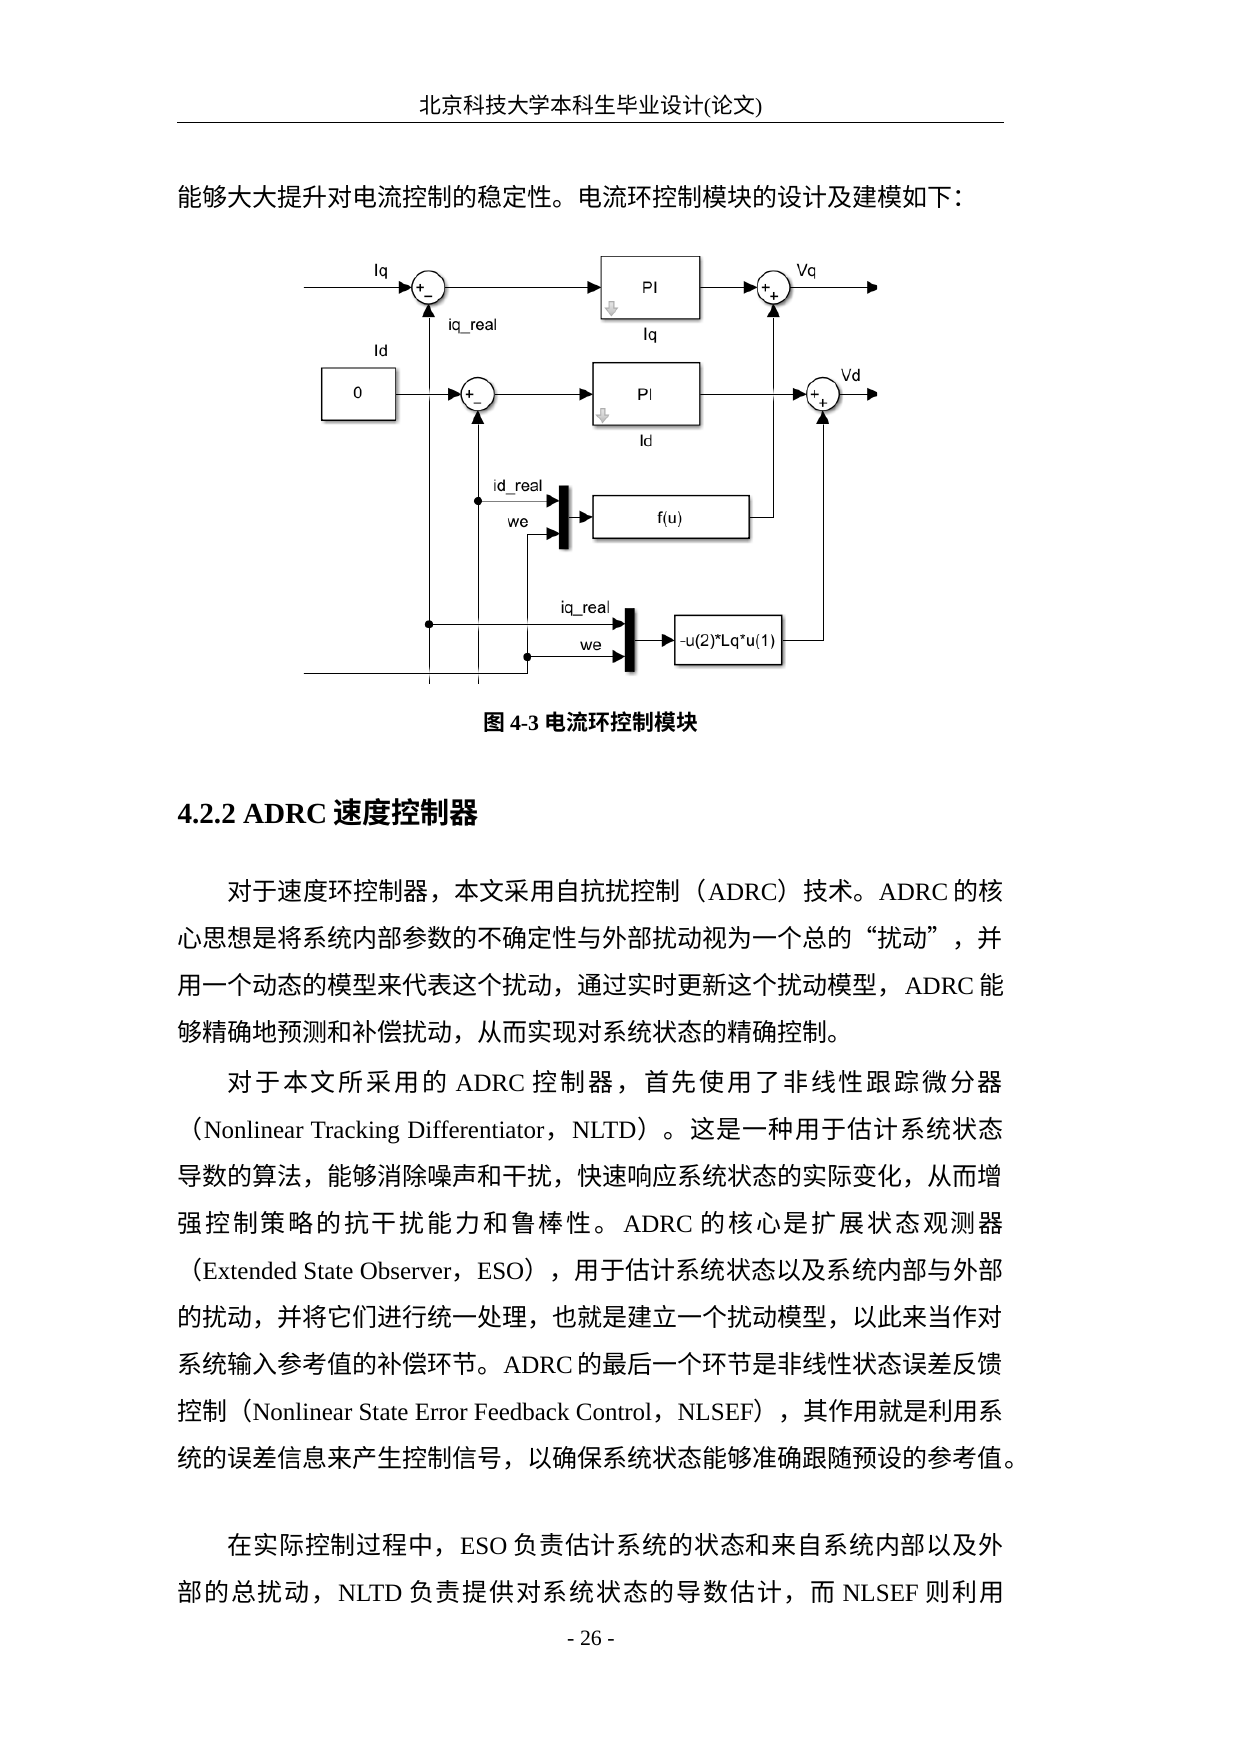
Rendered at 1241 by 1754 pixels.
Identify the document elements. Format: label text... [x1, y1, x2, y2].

text 图4-3 电流环控制模块 [177, 704, 1004, 736]
text 对于本文所采用的ADRC控制器，首先使用了非线性跟踪微分器（Nonlinear Tracking Differentiator，NLTD）。这是一种用于估计系统状态导数的算法，能够消除噪声和干扰，快速响应系统状态的实际变化，从而增强控制策略的抗干扰能力和鲁棒性。ADRC的核心是扩展状态观测器（Extended State Observer，ESO），用于估计系统状态以及系统内部与外部的扰动，并将它们进行统一处理，也就是建立一个扰动模型，以此来当作对系统输入参考值的补偿环节。ADRC的最后一个环节是非线性状态误差反馈控制（Nonlinear State Error Feedback Control，NLSEF），其作用就是利用系统的误差信息来产生控制信号，以确保系统状态能够准确跟随预设的参考值。 [177, 1062, 1004, 1515]
text 对于速度环控制器，本文采用自抗扰控制（ADRC）技术。ADRC的核心思想是将系统内部参数的不确定性与外部扰动视为一个总的“扰动”，并用一个动态的模型来代表这个扰动，通过实时更新这个扰动模型，ADRC能够精确地预测和补偿扰动，从而实现对系统状态的精确控制。 [177, 871, 1004, 1049]
text ADRC速度控制器 [177, 789, 1004, 832]
